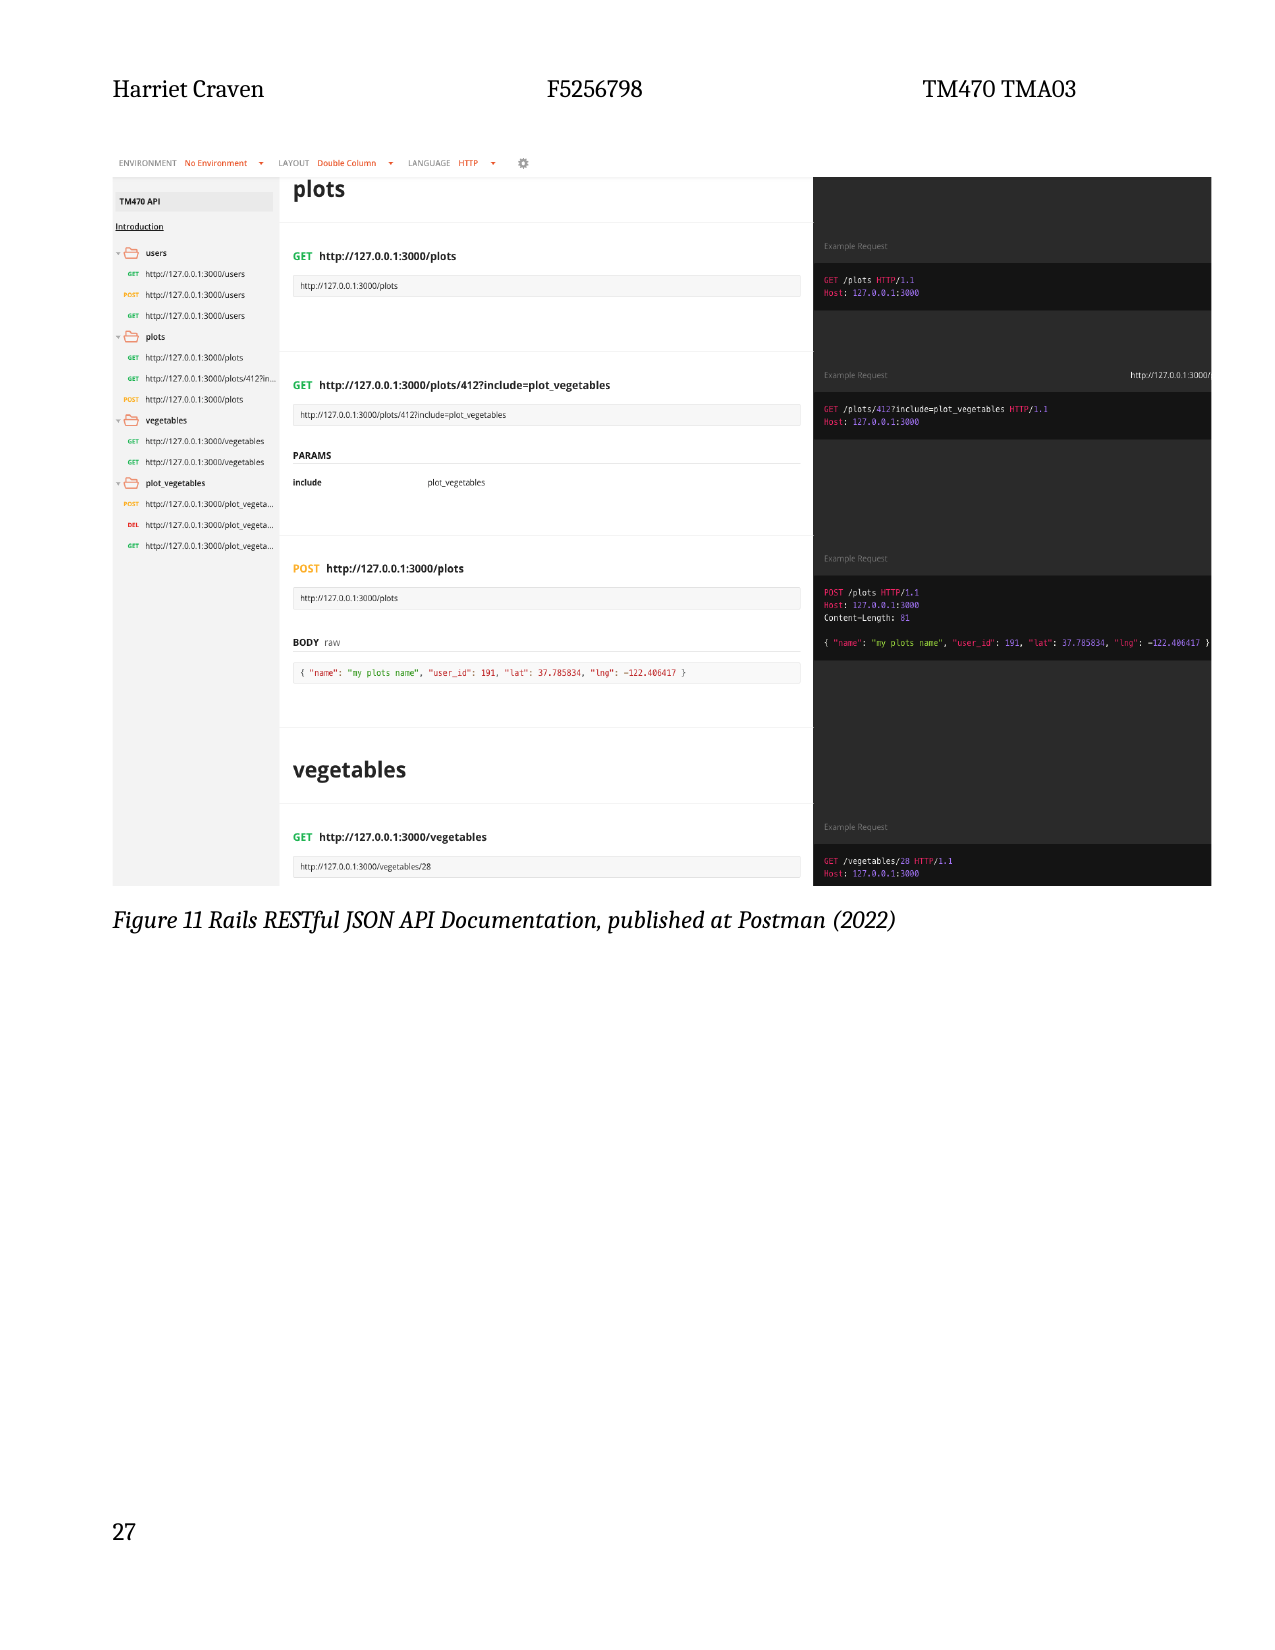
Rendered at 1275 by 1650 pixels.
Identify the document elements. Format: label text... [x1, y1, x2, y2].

picture [112, 150, 1212, 886]
